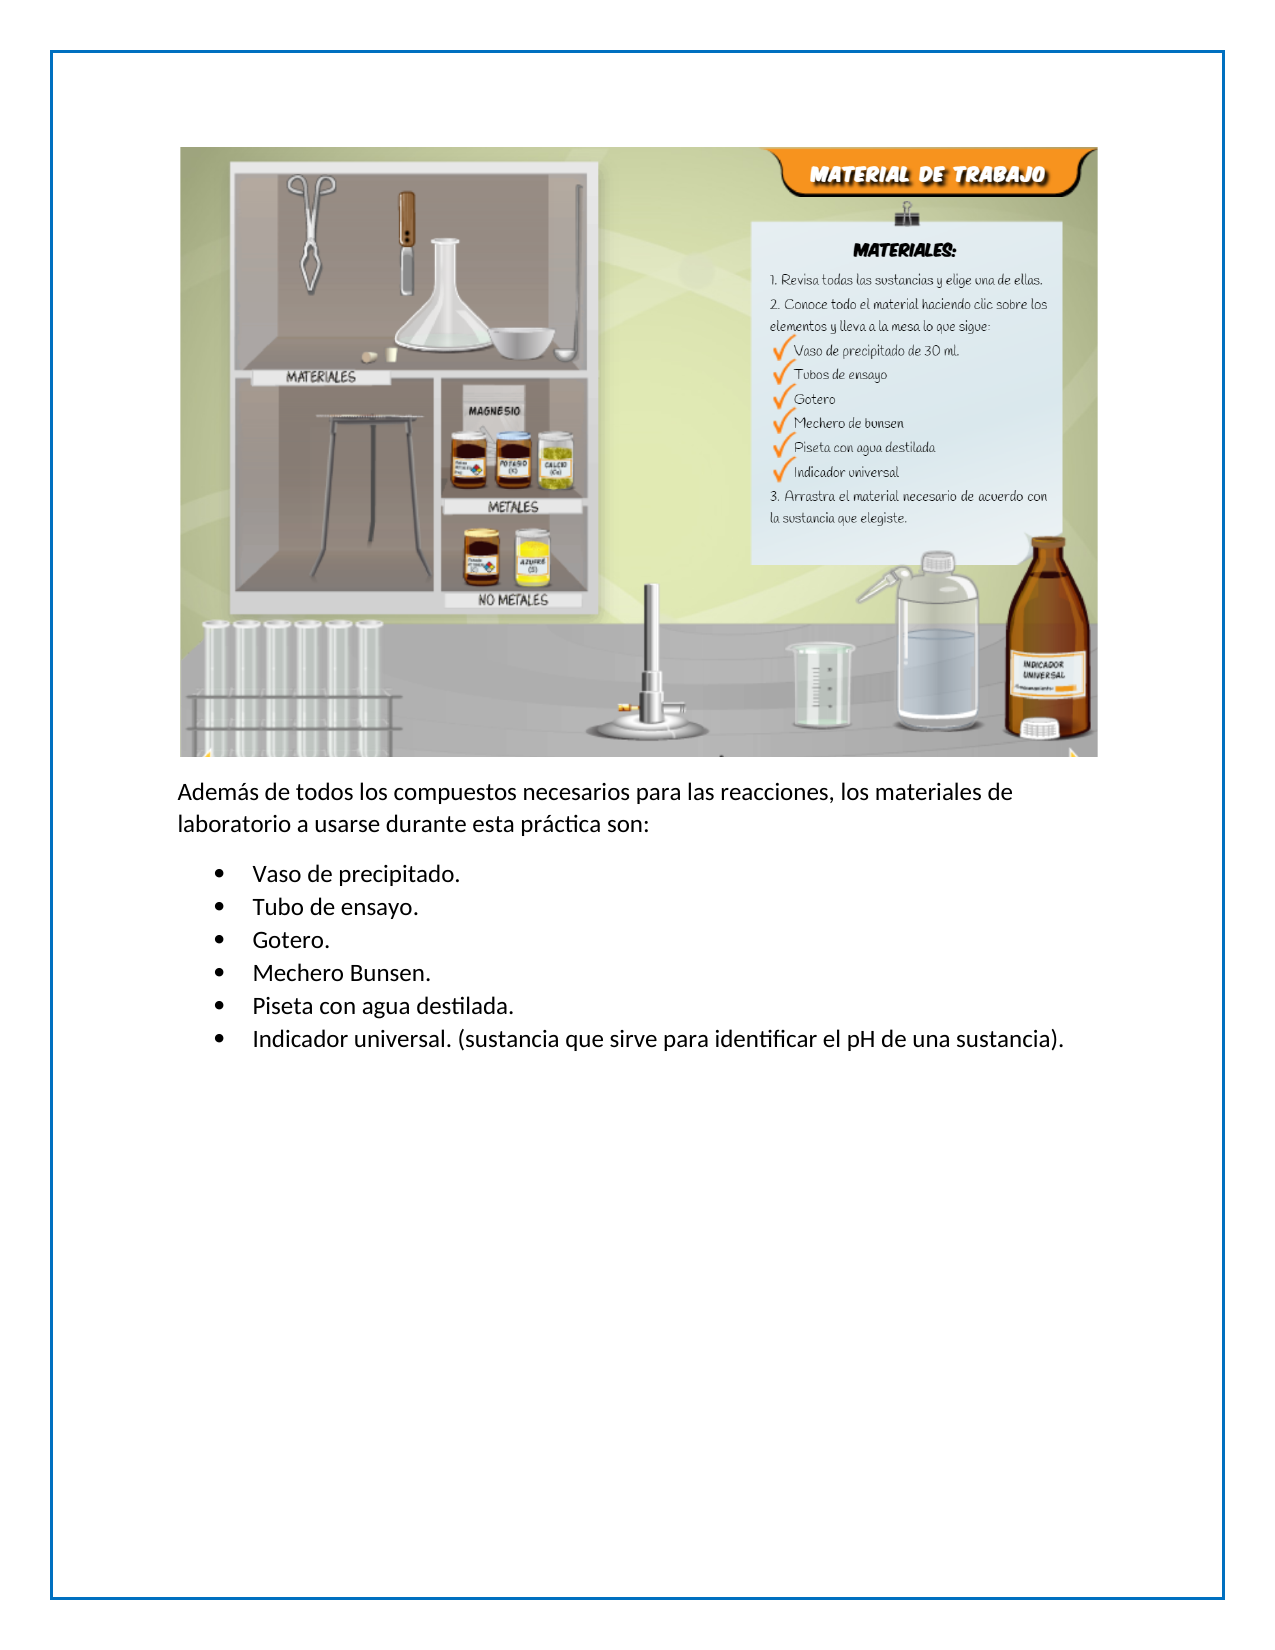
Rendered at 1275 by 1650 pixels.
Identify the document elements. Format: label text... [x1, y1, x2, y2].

list Indicador universal. (sustancia que sirve para identificar el pH de una sustancia). [215, 1023, 1098, 1053]
text Además de todos los compuestos necesarios para las reacciones, los materiales de laboratorio a usarse durante esta práctica son: [177, 776, 1098, 839]
picture [177, 147, 1098, 757]
list Mechero Bunsen. [215, 957, 1098, 987]
list Tubo de ensayo. [215, 891, 1098, 922]
list Gotero. [215, 924, 1098, 954]
list Piseta con agua destilada. [215, 990, 1098, 1020]
list Vaso de precipitado. [215, 858, 1098, 889]
